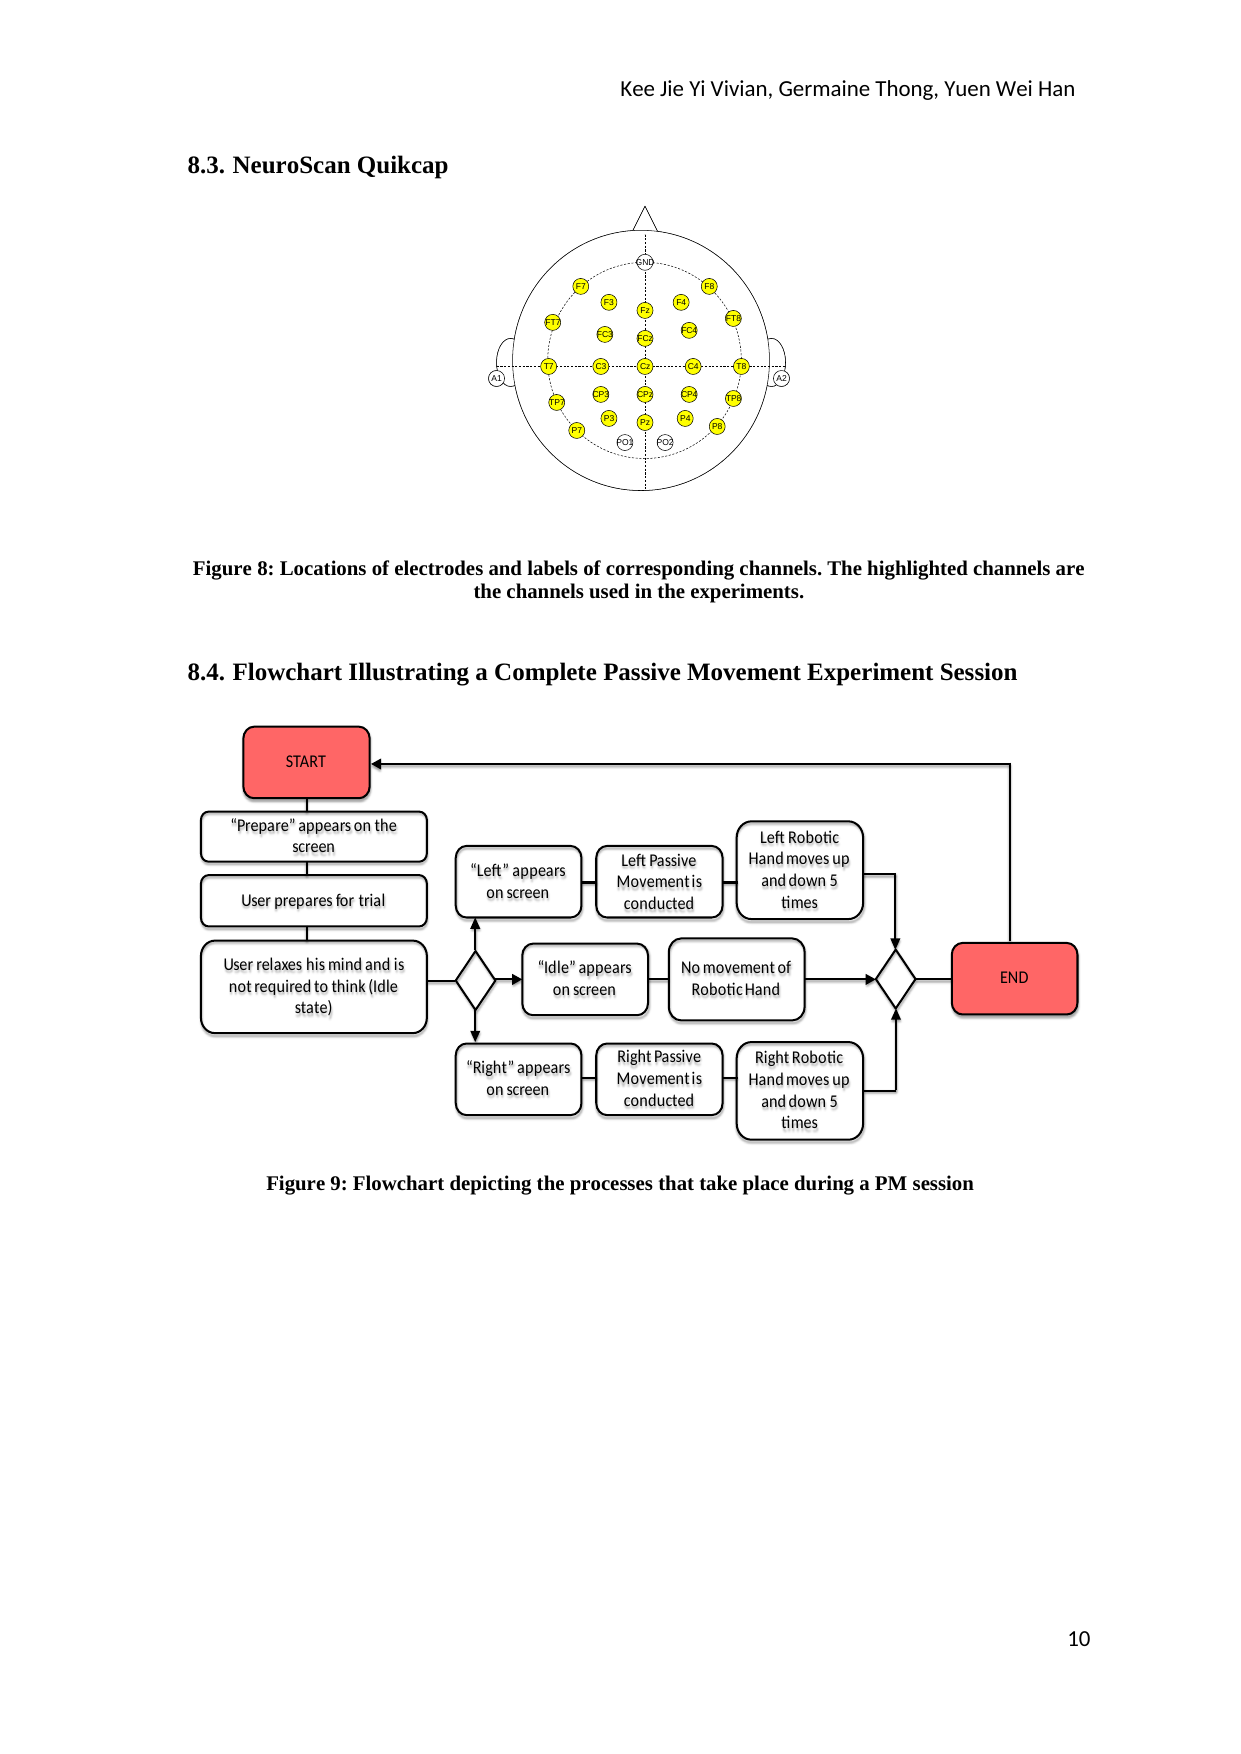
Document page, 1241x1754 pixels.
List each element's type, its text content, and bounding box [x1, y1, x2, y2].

list Flowchart Illustrating a Complete Passive Movement Experiment Session [187, 657, 1090, 686]
text Figure 8: Locations of electrodes and labels of corresponding channels. The highlighted channels are the channels used in the experiments. [187, 555, 1090, 603]
list NeuroScan Quikcap [187, 150, 1090, 179]
text Figure 9: Flowchart depicting the processes that take place during a PM session [150, 1171, 1090, 1195]
